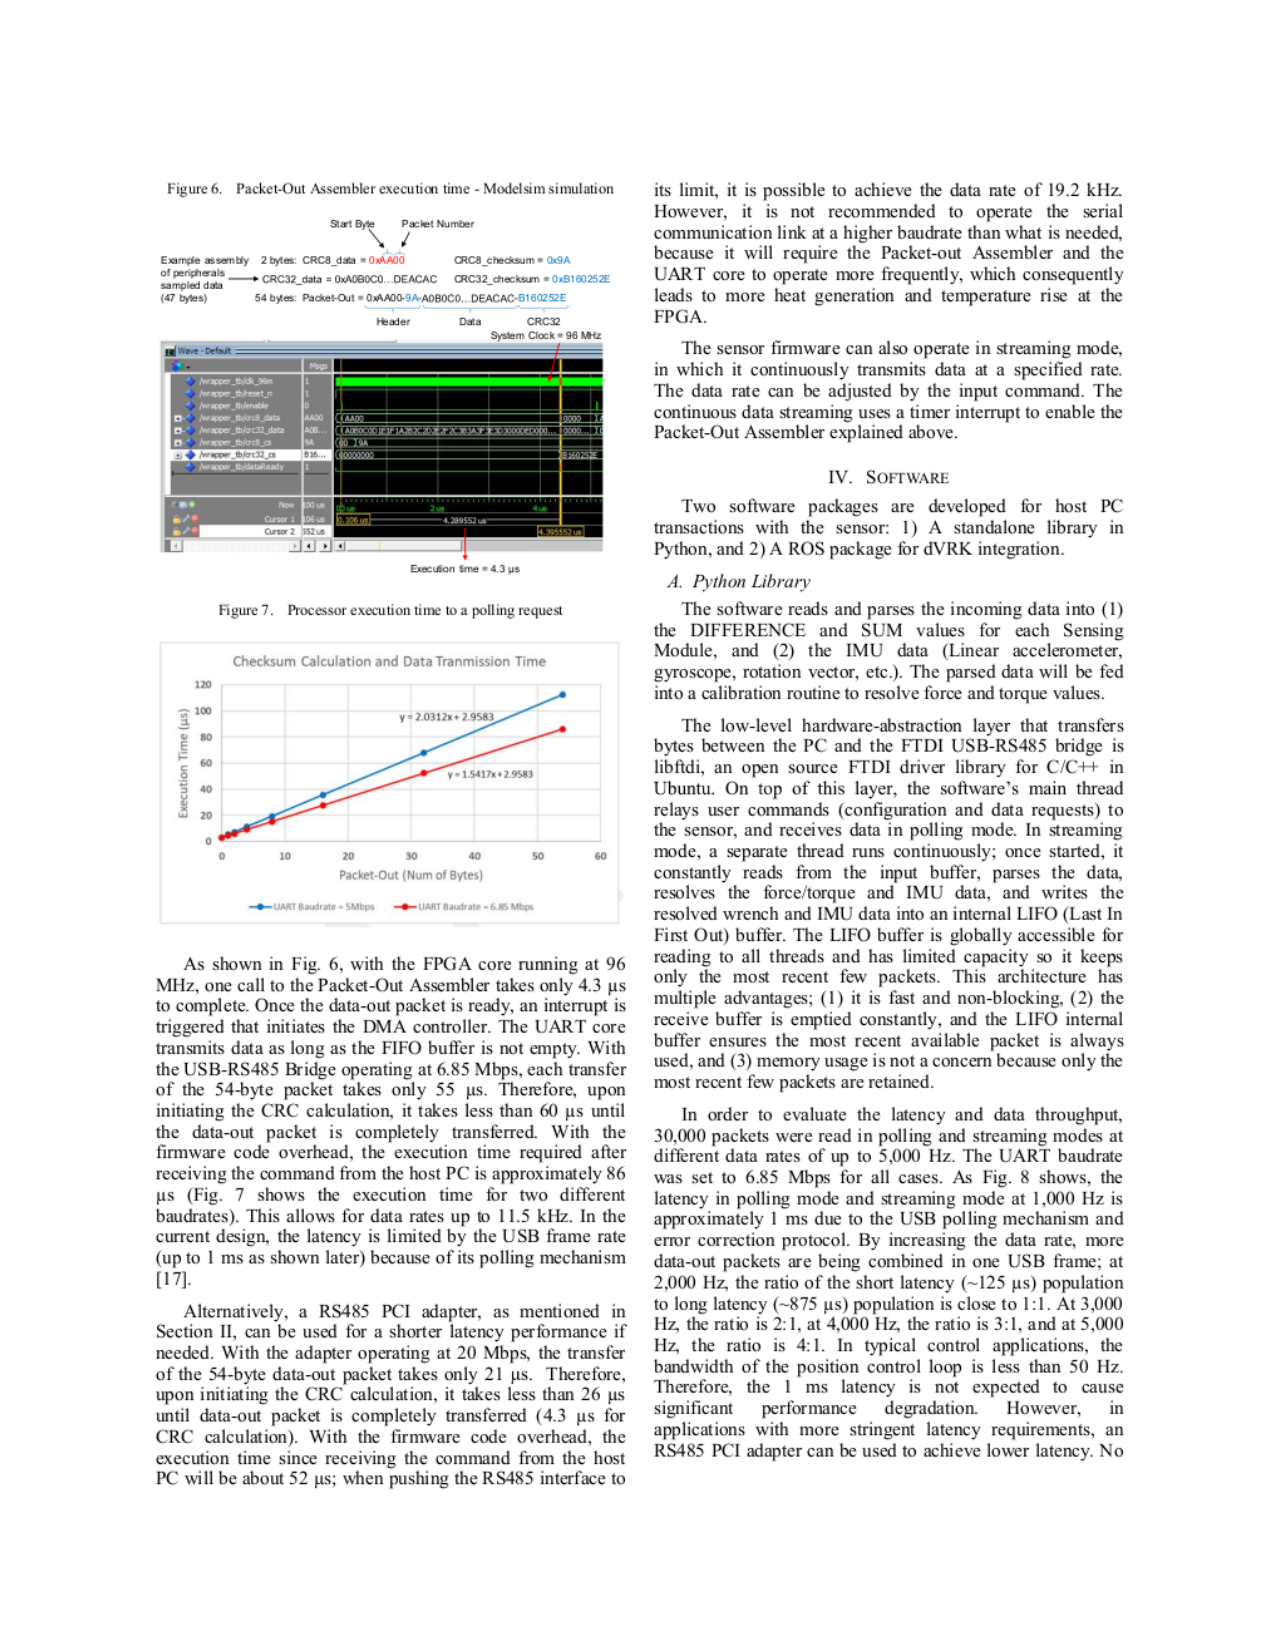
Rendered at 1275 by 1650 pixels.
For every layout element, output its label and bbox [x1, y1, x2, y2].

picture [135, 161, 1136, 1500]
